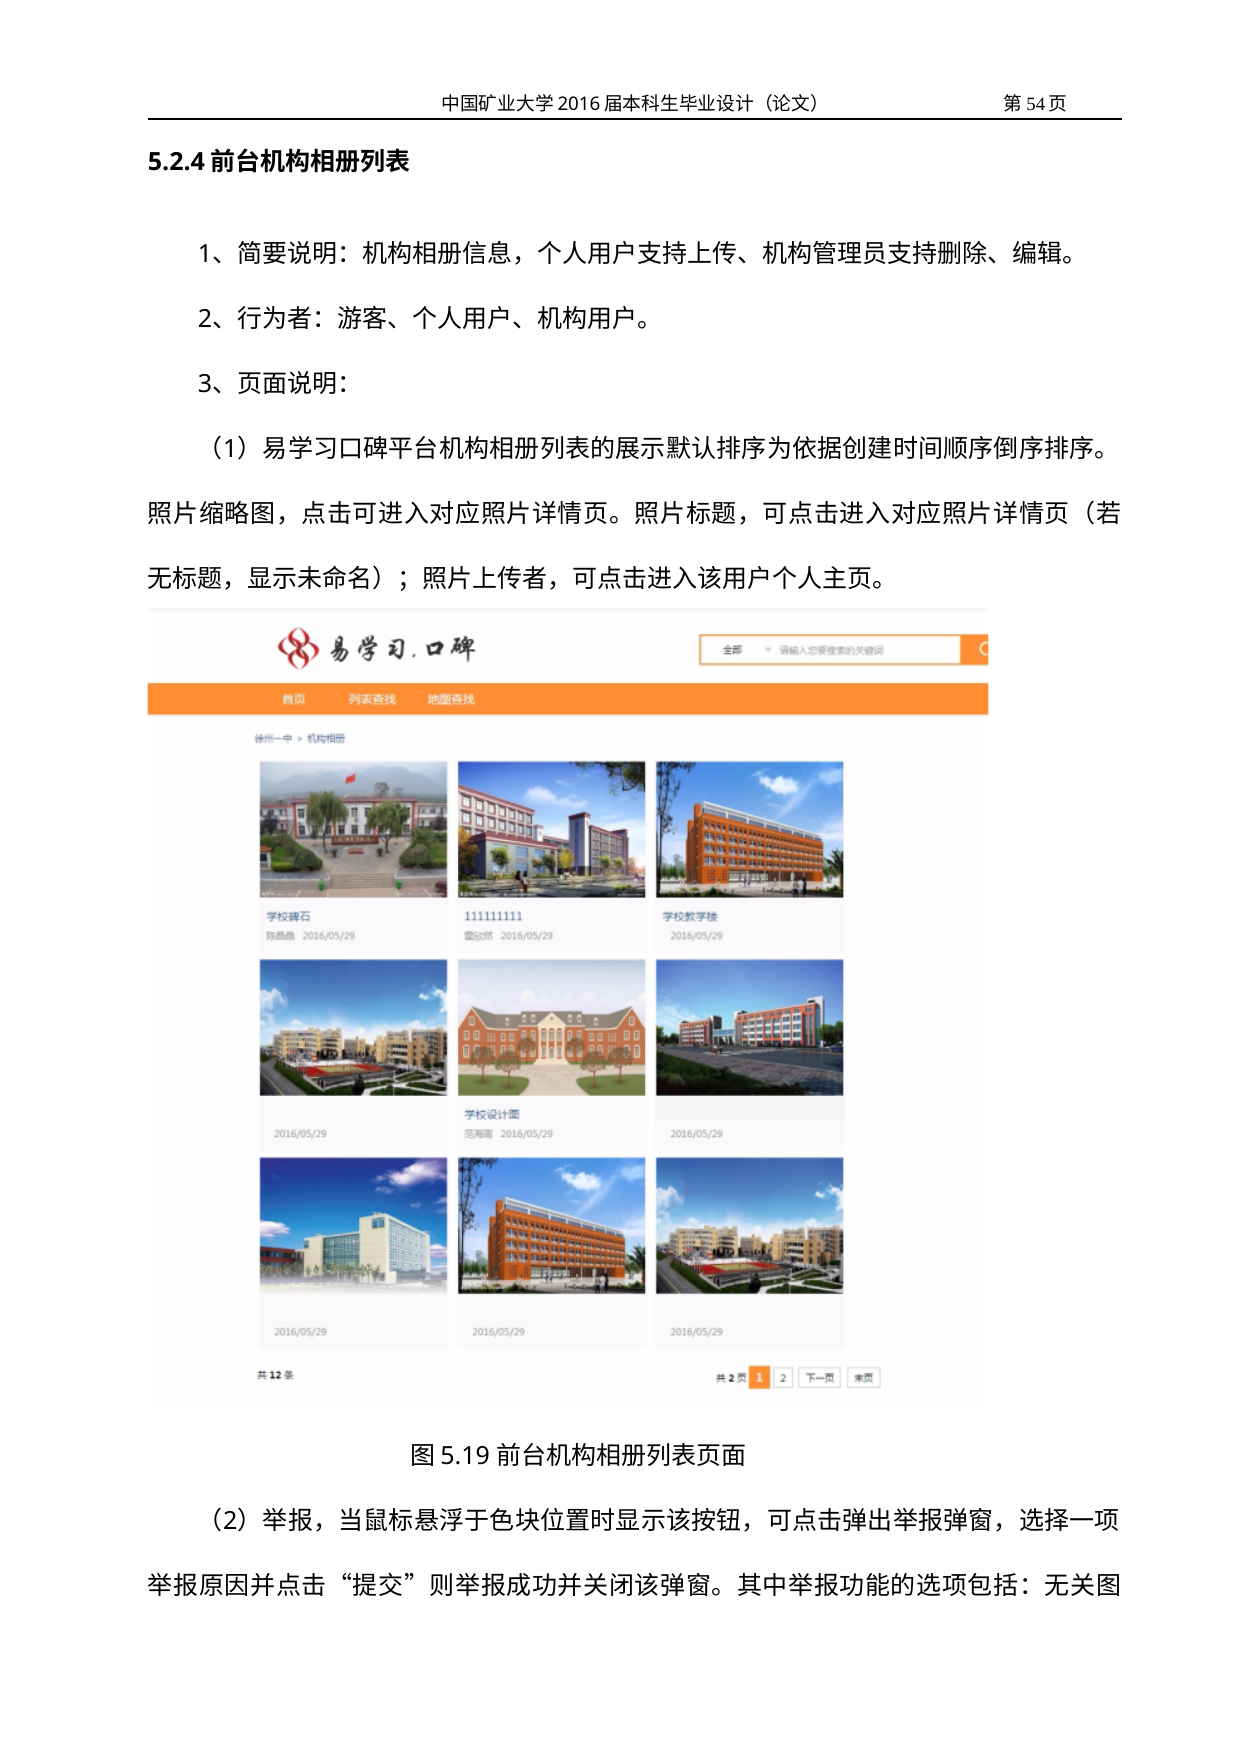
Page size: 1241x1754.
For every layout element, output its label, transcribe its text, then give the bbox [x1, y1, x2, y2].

text 5.2.4前台机构相册列表 [148, 127, 1122, 192]
text （1）易学习口碑平台机构相册列表的展示默认排序为依据创建时间顺序倒序排序。照片缩略图，点击可进入对应照片详情页。照片标题，可点击进入对应照片详情页（若无标题，显示未命名）；照片上传者，可点击进入该用户个人主页。 [148, 414, 1122, 609]
text 3、页面说明： [148, 349, 1122, 414]
text 图5.19 前台机构相册列表页面 [360, 1421, 1122, 1486]
text 1、简要说明：机构相册信息，个人用户支持上传、机构管理员支持删除、编辑。 [148, 219, 1122, 284]
picture [147, 608, 989, 1412]
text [148, 1486, 1122, 1616]
text 2、行为者：游客、个人用户、机构用户。 [148, 284, 1122, 349]
